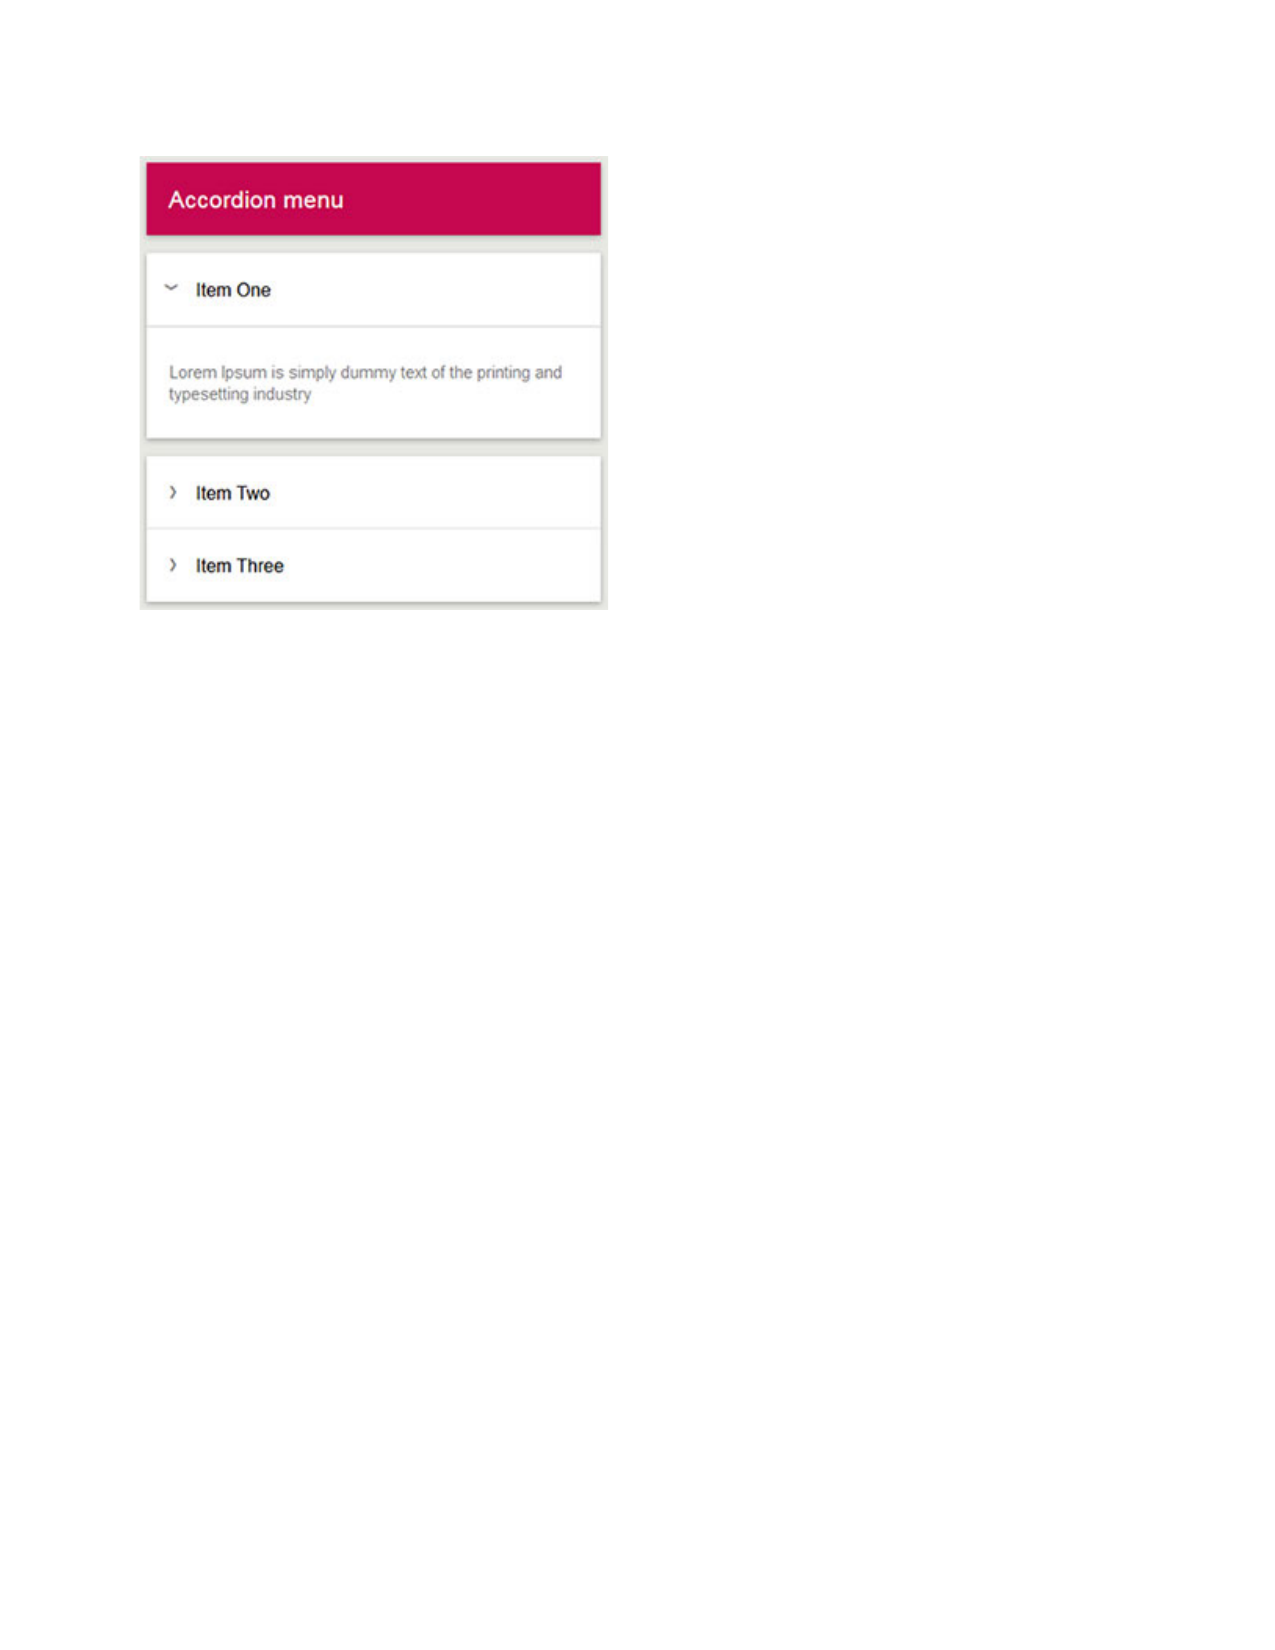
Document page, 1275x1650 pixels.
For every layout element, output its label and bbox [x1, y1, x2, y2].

picture [139, 156, 609, 610]
